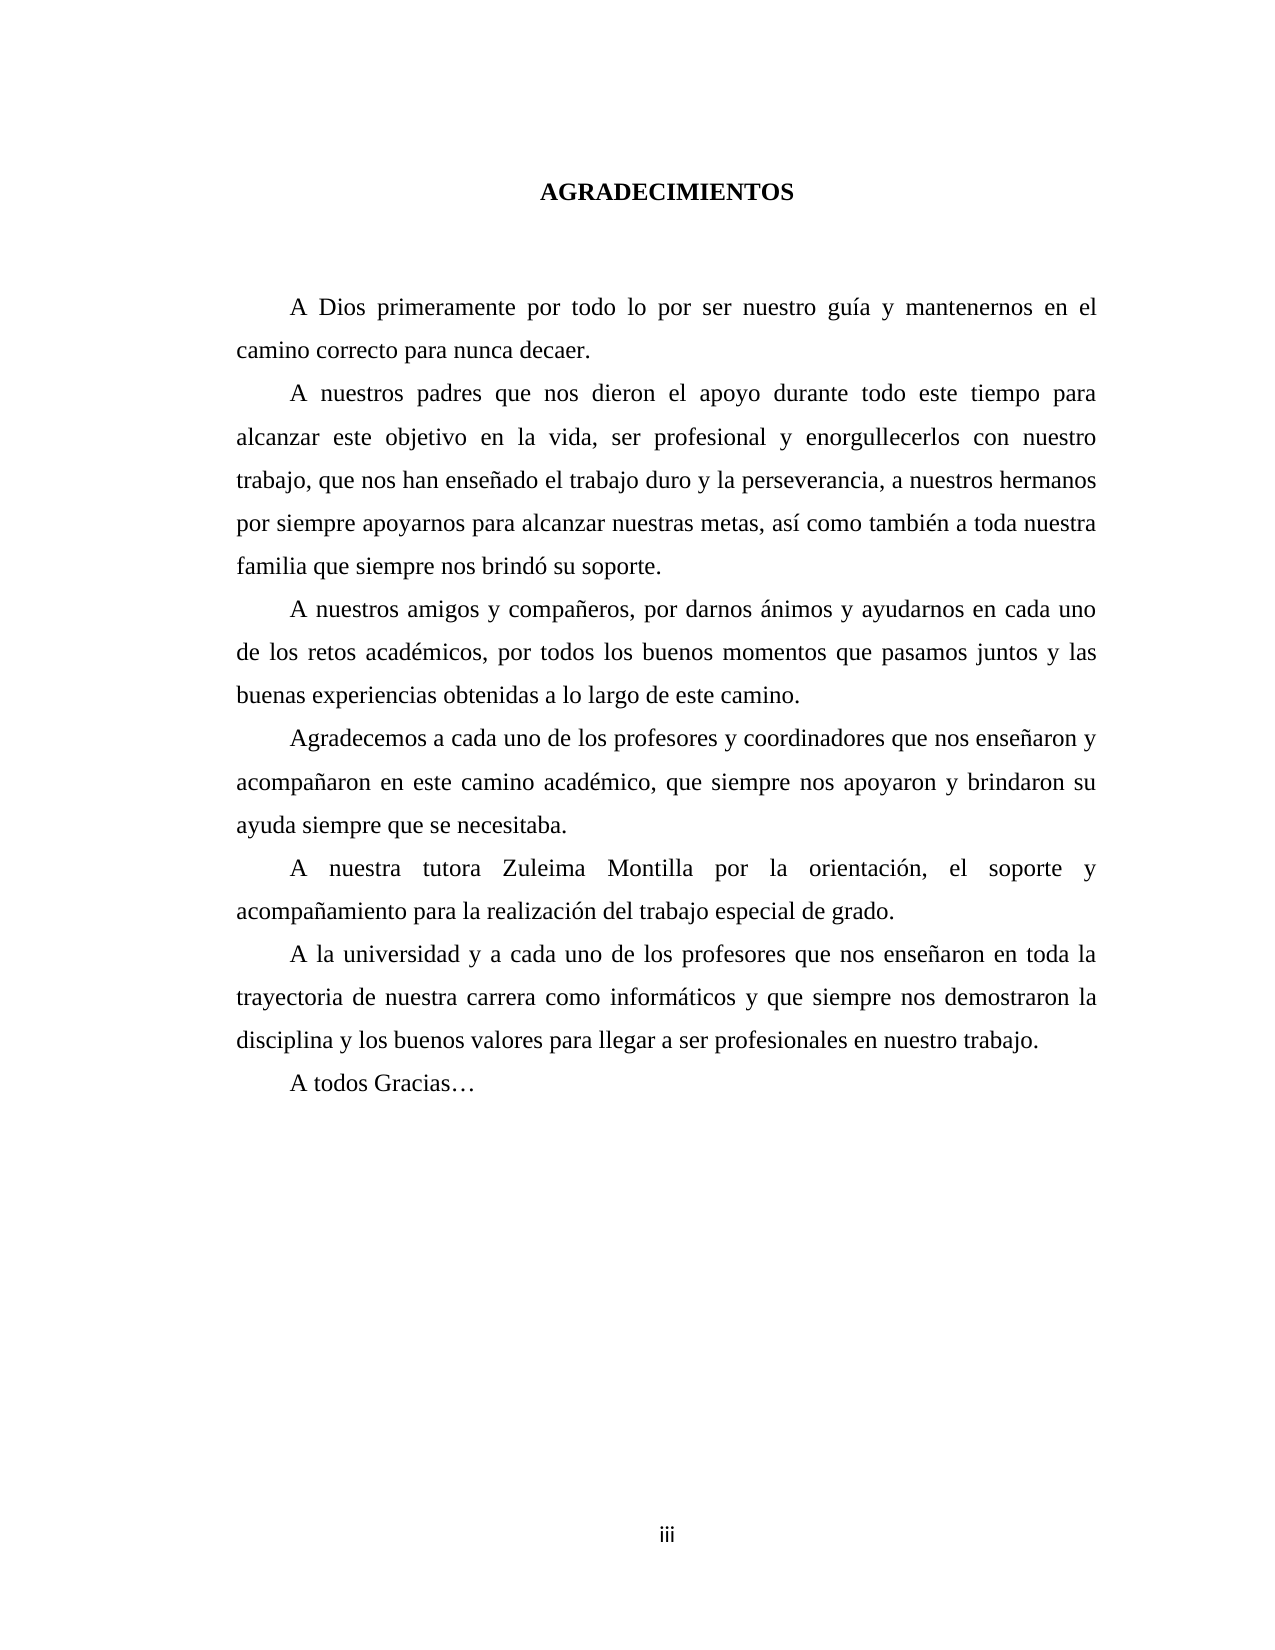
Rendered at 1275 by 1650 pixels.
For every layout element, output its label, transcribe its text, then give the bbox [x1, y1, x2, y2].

title A nuestros amigos y compañeros, por darnos ánimos y ayudarnos en cada uno de los retos académicos, por todos los buenos momentos que pasamos juntos y las buenas experiencias obtenidas a lo largo de este camino. [236, 594, 1098, 709]
text A Dios primeramente por todo lo por ser nuestro guía y mantenernos en el camino correcto para nunca decaer. [236, 292, 1098, 364]
title A todos Gracias… [236, 1068, 1098, 1097]
text A nuestros padres que nos dieron el apoyo durante todo este tiempo para alcanzar este objetivo en la vida, ser profesional y enorgullecerlos con nuestro trabajo, que nos han enseñado el trabajo duro y la perseverancia, a nuestros hermanos por siempre apoyarnos para alcanzar nuestras metas, así como también a toda nuestra familia que siempre nos brindó su soporte. [236, 378, 1098, 580]
text A la universidad y a cada uno de los profesores que nos enseñaron en toda la trayectoria de nuestra carrera como informáticos y que siempre nos demostraron la disciplina y los buenos valores para llegar a ser profesionales en nuestro trabajo. [236, 939, 1098, 1054]
text A nuestra tutora Zuleima Montilla por la orientación, el soporte y acompañamiento para la realización del trabajo especial de grado. [236, 853, 1098, 925]
title Agradecemos a cada uno de los profesores y coordinadores que nos enseñaron y acompañaron en este camino académico, que siempre nos apoyaron y brindaron su ayuda siempre que se necesitaba. [236, 723, 1098, 838]
title AGRADECIMIENTOS [236, 177, 1098, 206]
